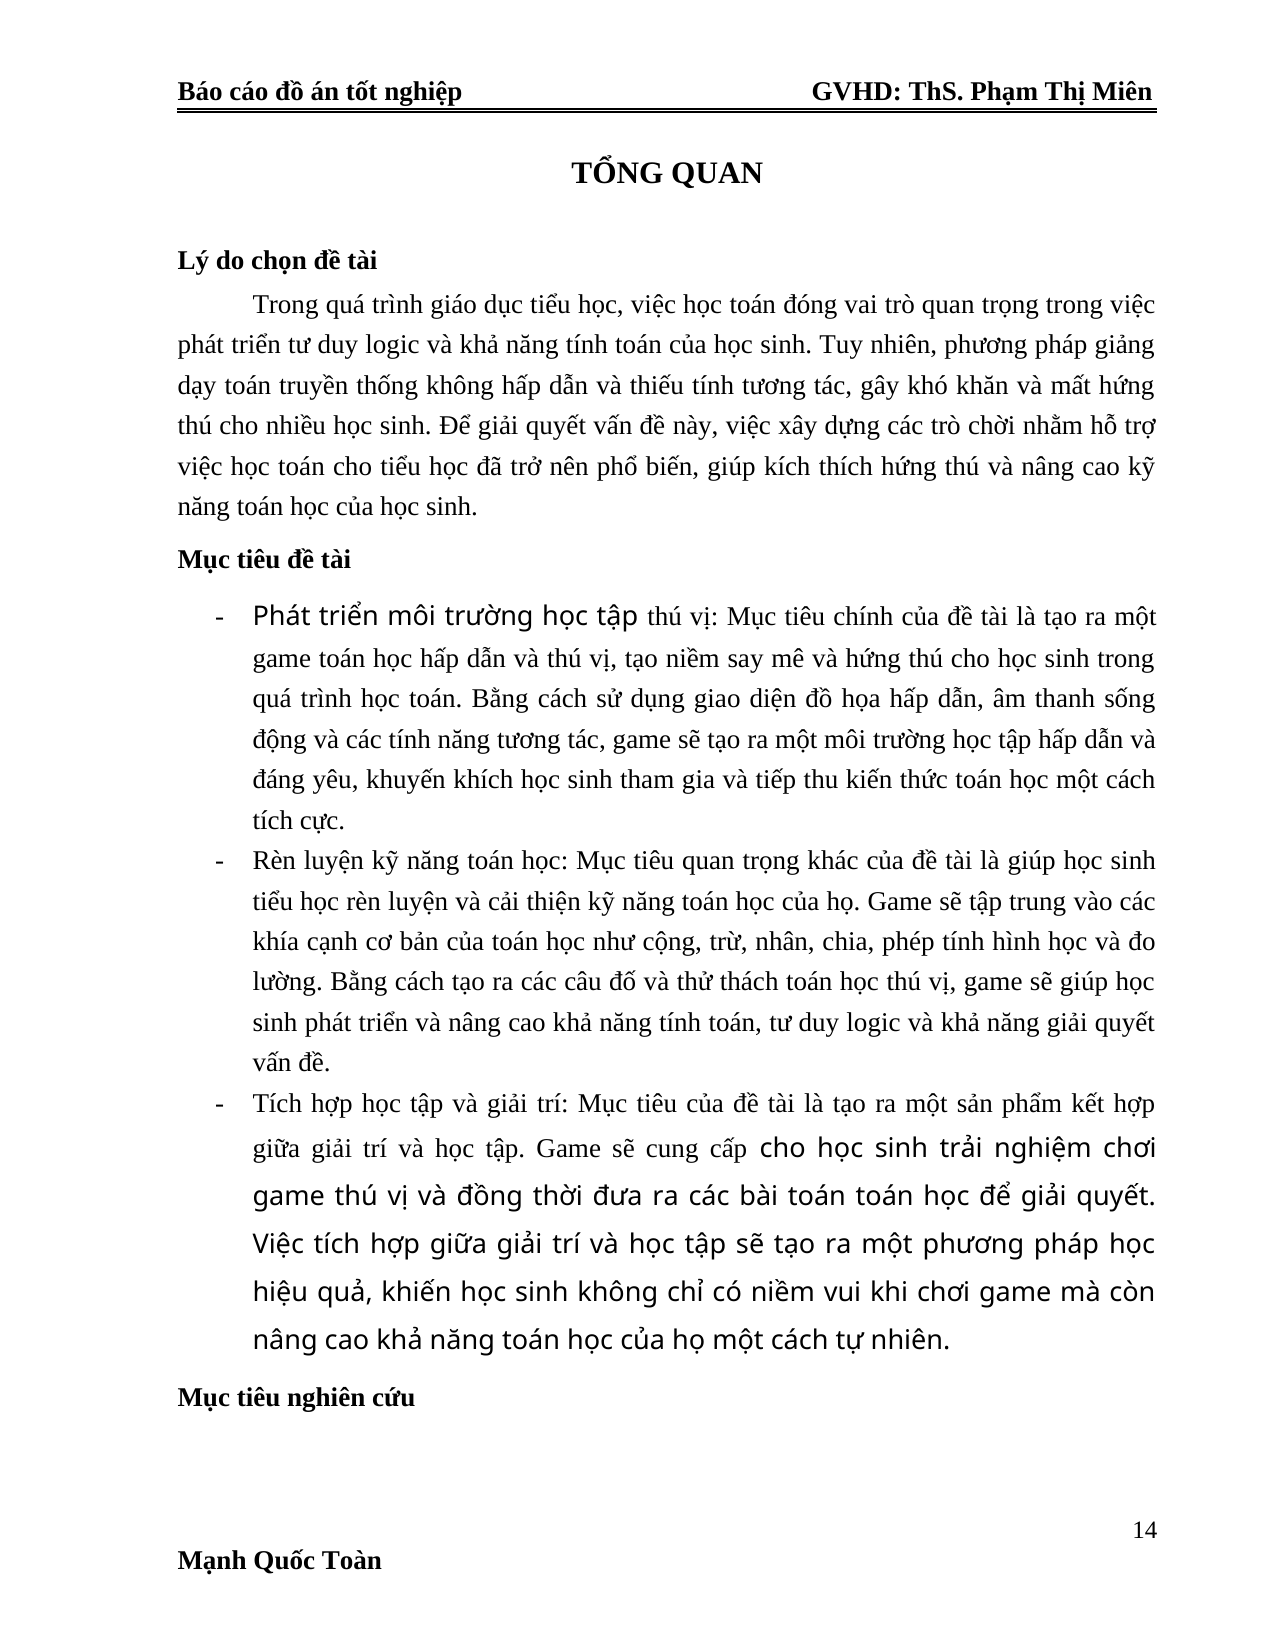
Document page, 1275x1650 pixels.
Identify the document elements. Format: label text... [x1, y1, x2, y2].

text Trong quá trình giáo dục tiểu học, việc học toán đóng vai trò quan trọng trong việc phát triển tư duy logic và khả năng tính toán của học sinh. Tuy nhiên, phương pháp giảng dạy toán truyền thống không hấp dẫn và thiếu tính tương tác, gây khó khăn và mất hứng thú cho nhiều học sinh. Để giải quyết vấn đề này, việc xây dựng các trò chời nhằm hỗ trợ việc học toán cho tiểu học đã trở nên phổ biến, giúp kích thích hứng thú và nâng cao kỹ năng toán học của học sinh. [177, 288, 1157, 521]
text TỔNG QUAN [177, 154, 1157, 190]
text Mục tiêu nghiên cứu [177, 1381, 1157, 1412]
text Lý do chọn đề tài [177, 244, 1157, 276]
text Mục tiêu đề tài [177, 543, 1157, 574]
list Rèn luyện kỹ năng toán học: Mục tiêu quan trọng khác của đề tài là giúp học sinh tiểu học rèn luyện và cải thiện kỹ năng toán học của họ. Game sẽ tập trung vào các khía cạnh cơ bản của toán học như cộng, trừ, nhân, chia, phép tính hình học và đo lường. Bằng cách tạo ra các câu đố và thử thách toán học thú vị, game sẽ giúp học sinh phát triển và nâng cao khả năng tính toán, tư duy logic và khả năng giải quyết vấn đề. [215, 844, 1157, 1077]
list Tích hợp học tập và giải trí: Mục tiêu của đề tài là tạo ra một sản phẩm kết hợp giữa giải trí và học tập. Game sẽ cung cấp cho học sinh trải nghiệm chơi game thú vị và đồng thời đưa ra các bài toán toán học để giải quyết. Việc tích hợp giữa giải trí và học tập sẽ tạo ra một phương pháp học hiệu quả, khiến học sinh không chỉ có niềm vui khi chơi game mà còn nâng cao khả năng toán học của họ một cách tự nhiên. [215, 1087, 1157, 1357]
list Phát triển môi trường học tập thú vị: Mục tiêu chính của đề tài là tạo ra một game toán học hấp dẫn và thú vị, tạo niềm say mê và hứng thú cho học sinh trong quá trình học toán. Bằng cách sử dụng giao diện đồ họa hấp dẫn, âm thanh sống động và các tính năng tương tác, game sẽ tạo ra một môi trường học tập hấp dẫn và đáng yêu, khuyến khích học sinh tham gia và tiếp thu kiến thức toán học một cách tích cực. [215, 596, 1157, 835]
